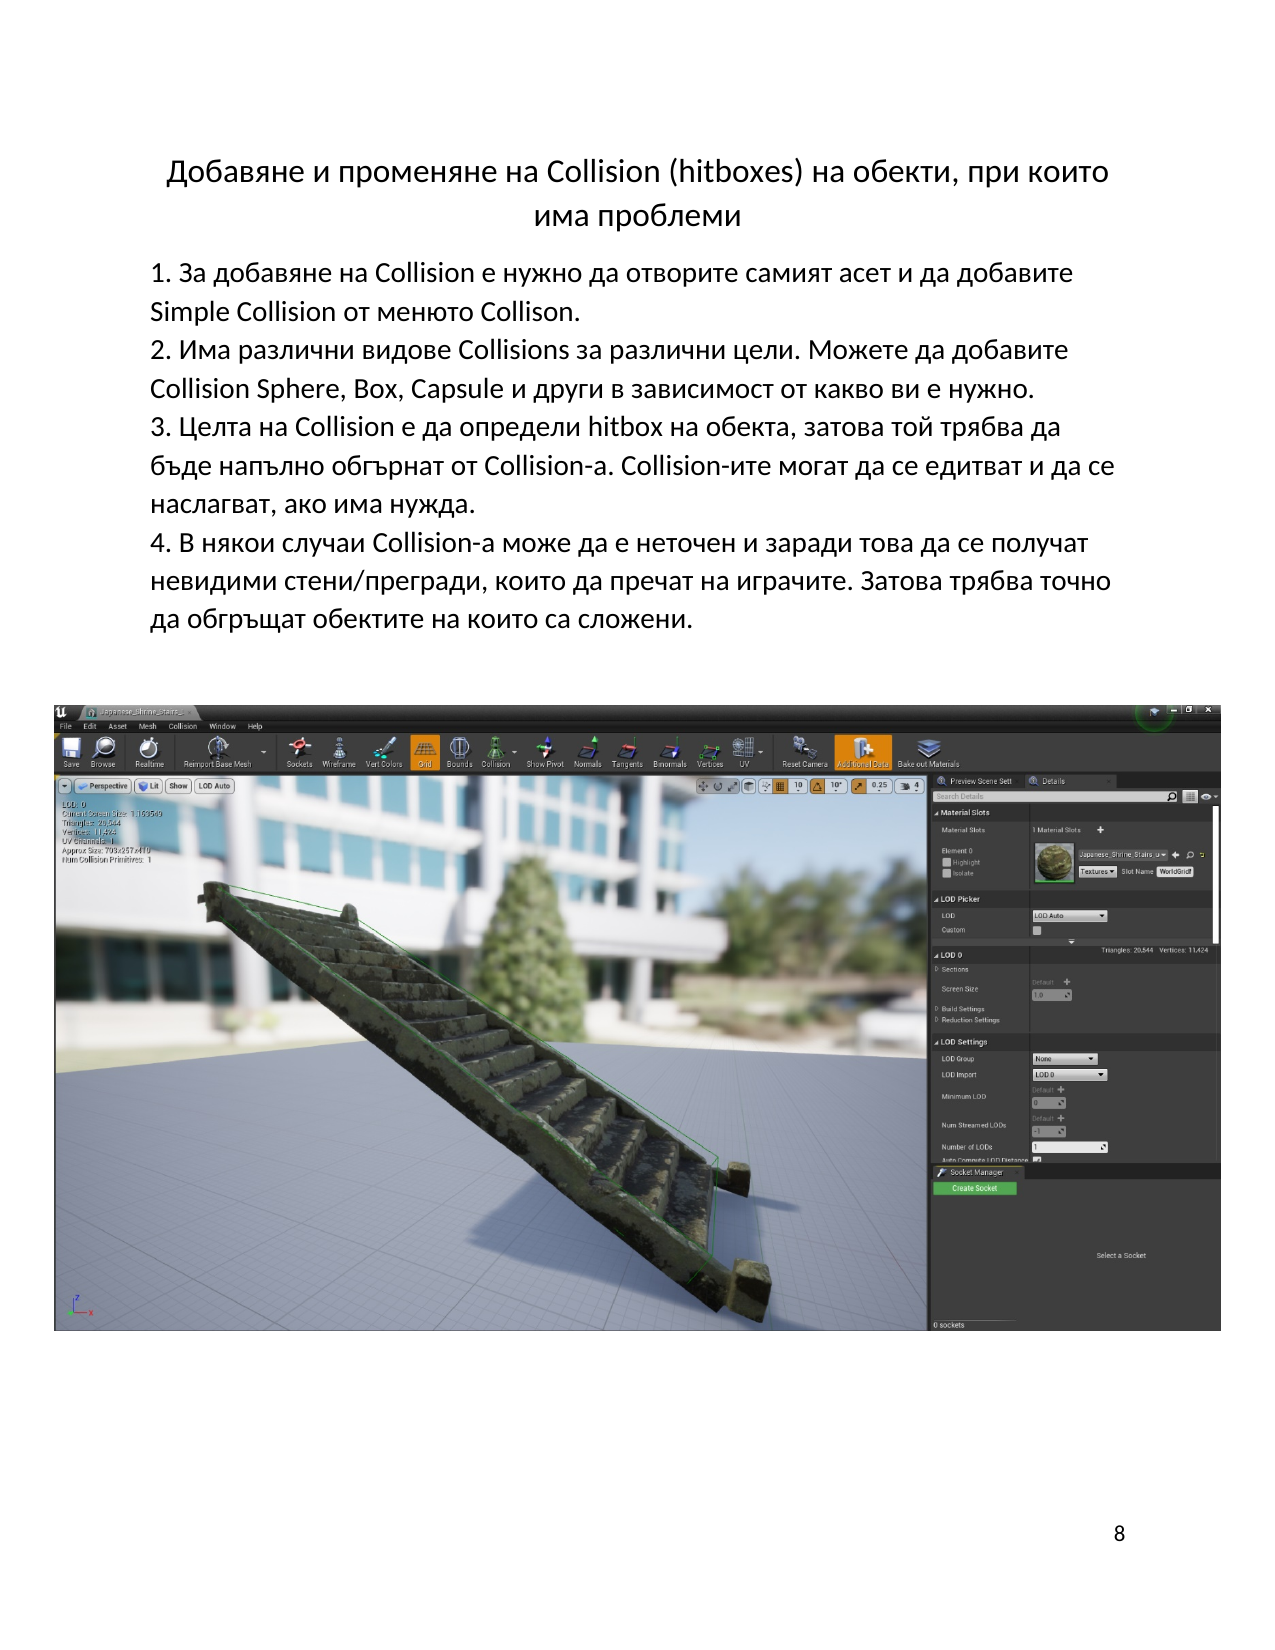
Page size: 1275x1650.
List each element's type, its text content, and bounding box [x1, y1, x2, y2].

text 1. За добавяне на Collision е нужно да отворите самият асет и да добавите Simple Collision от менюто Collison. 2. Има различни видове Collisions за различни цели. Можете да добавите Collision Sphere, Box, Capsule и други в зависимост от какво ви е нужно. 3. Целта на Collision е да определи hitbox на обекта, затова той трябва да бъде напълно обгърнат от Collision-а. Collision-ите могат да се едитват и да се наслагват, ако има нужда. 4. В някои случаи Collision-а може да е неточен и заради това да се получат невидими стени/прегради, които да пречат на играчите. Затова трябва точно да обгръщат обектите на които са сложени. [150, 254, 1125, 636]
picture [54, 705, 1221, 1331]
text Добавяне и променяне на Collision (hitboxes) на обекти, при които има проблеми [150, 150, 1125, 235]
